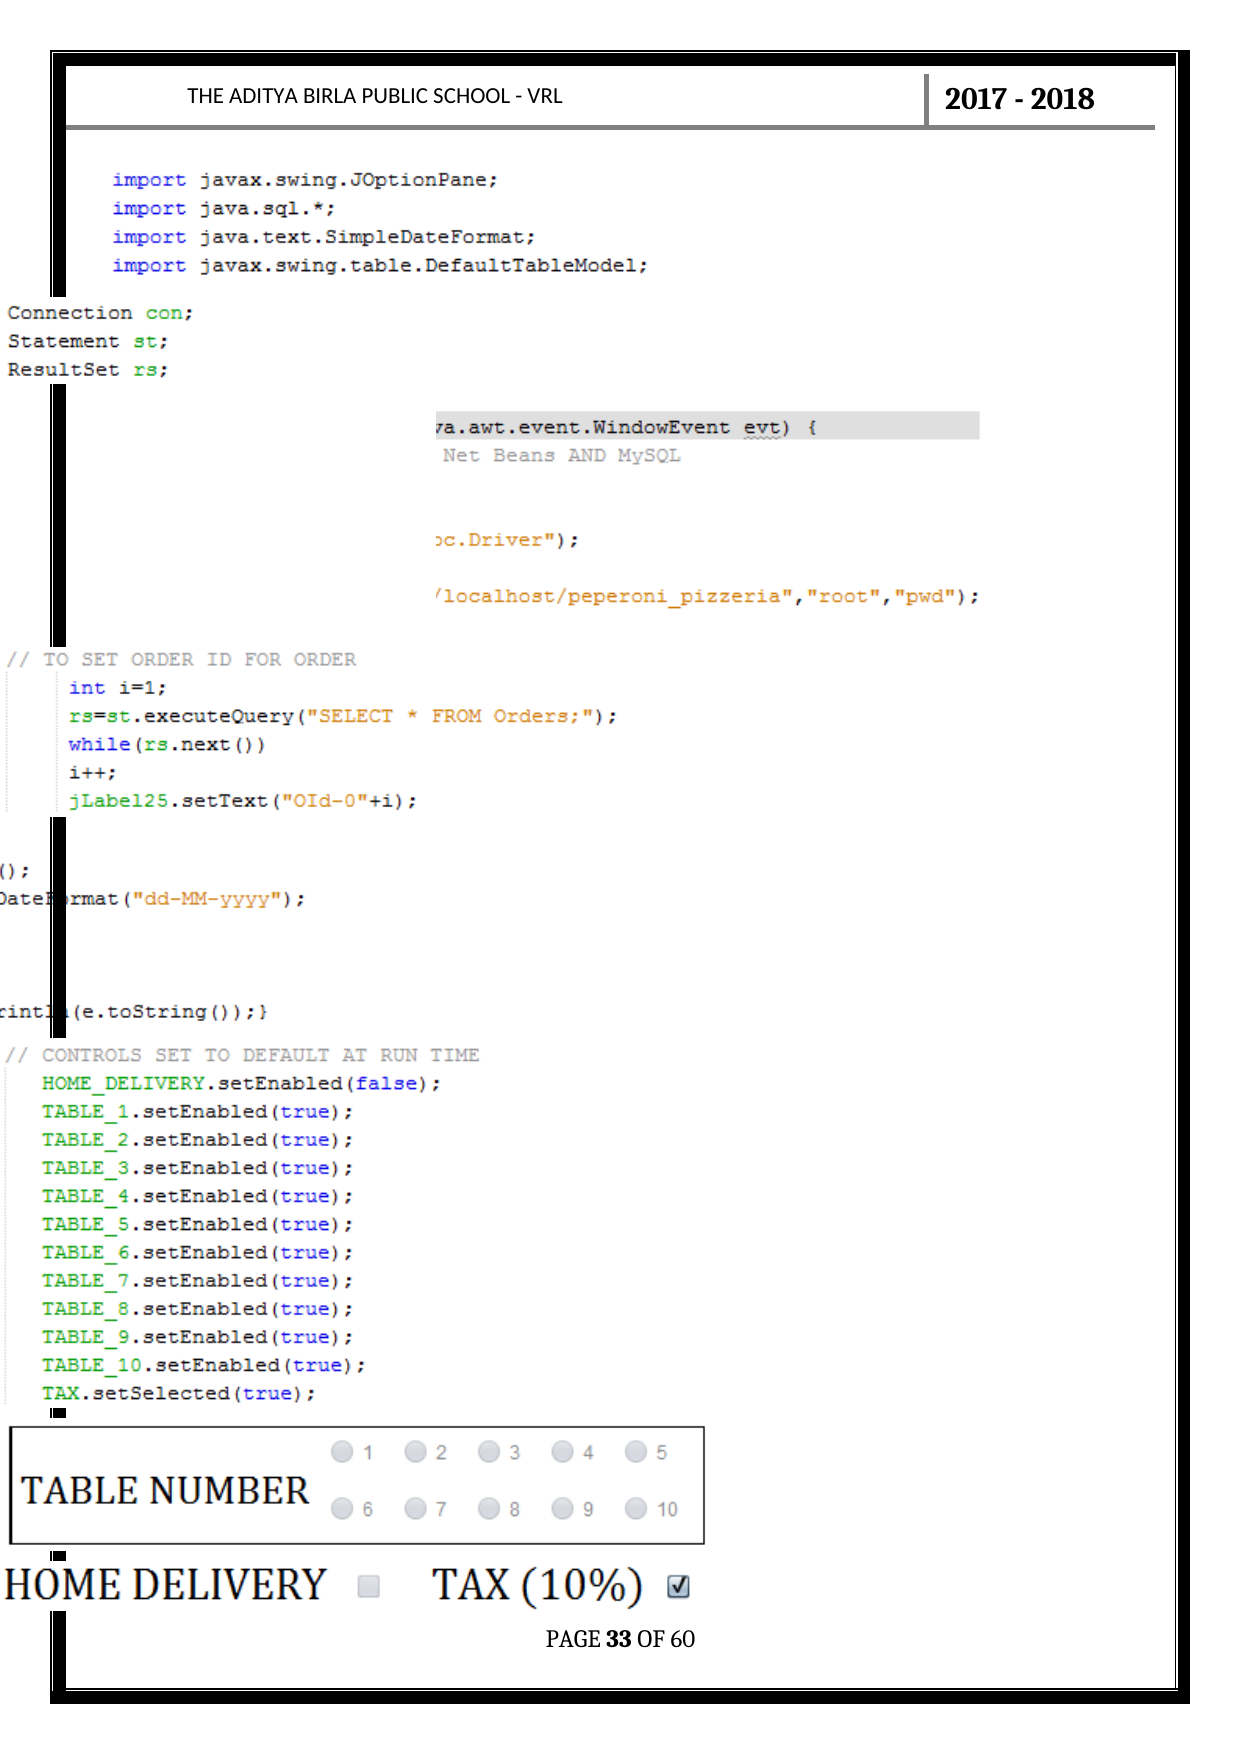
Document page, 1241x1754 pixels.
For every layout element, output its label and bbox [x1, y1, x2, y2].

picture [106, 168, 658, 284]
picture [0, 647, 624, 817]
picture [0, 297, 202, 384]
picture [0, 1418, 716, 1551]
picture [66, 828, 320, 1032]
picture [0, 1038, 489, 1408]
picture [0, 1561, 699, 1611]
picture [0, 828, 50, 1032]
picture [438, 410, 980, 641]
